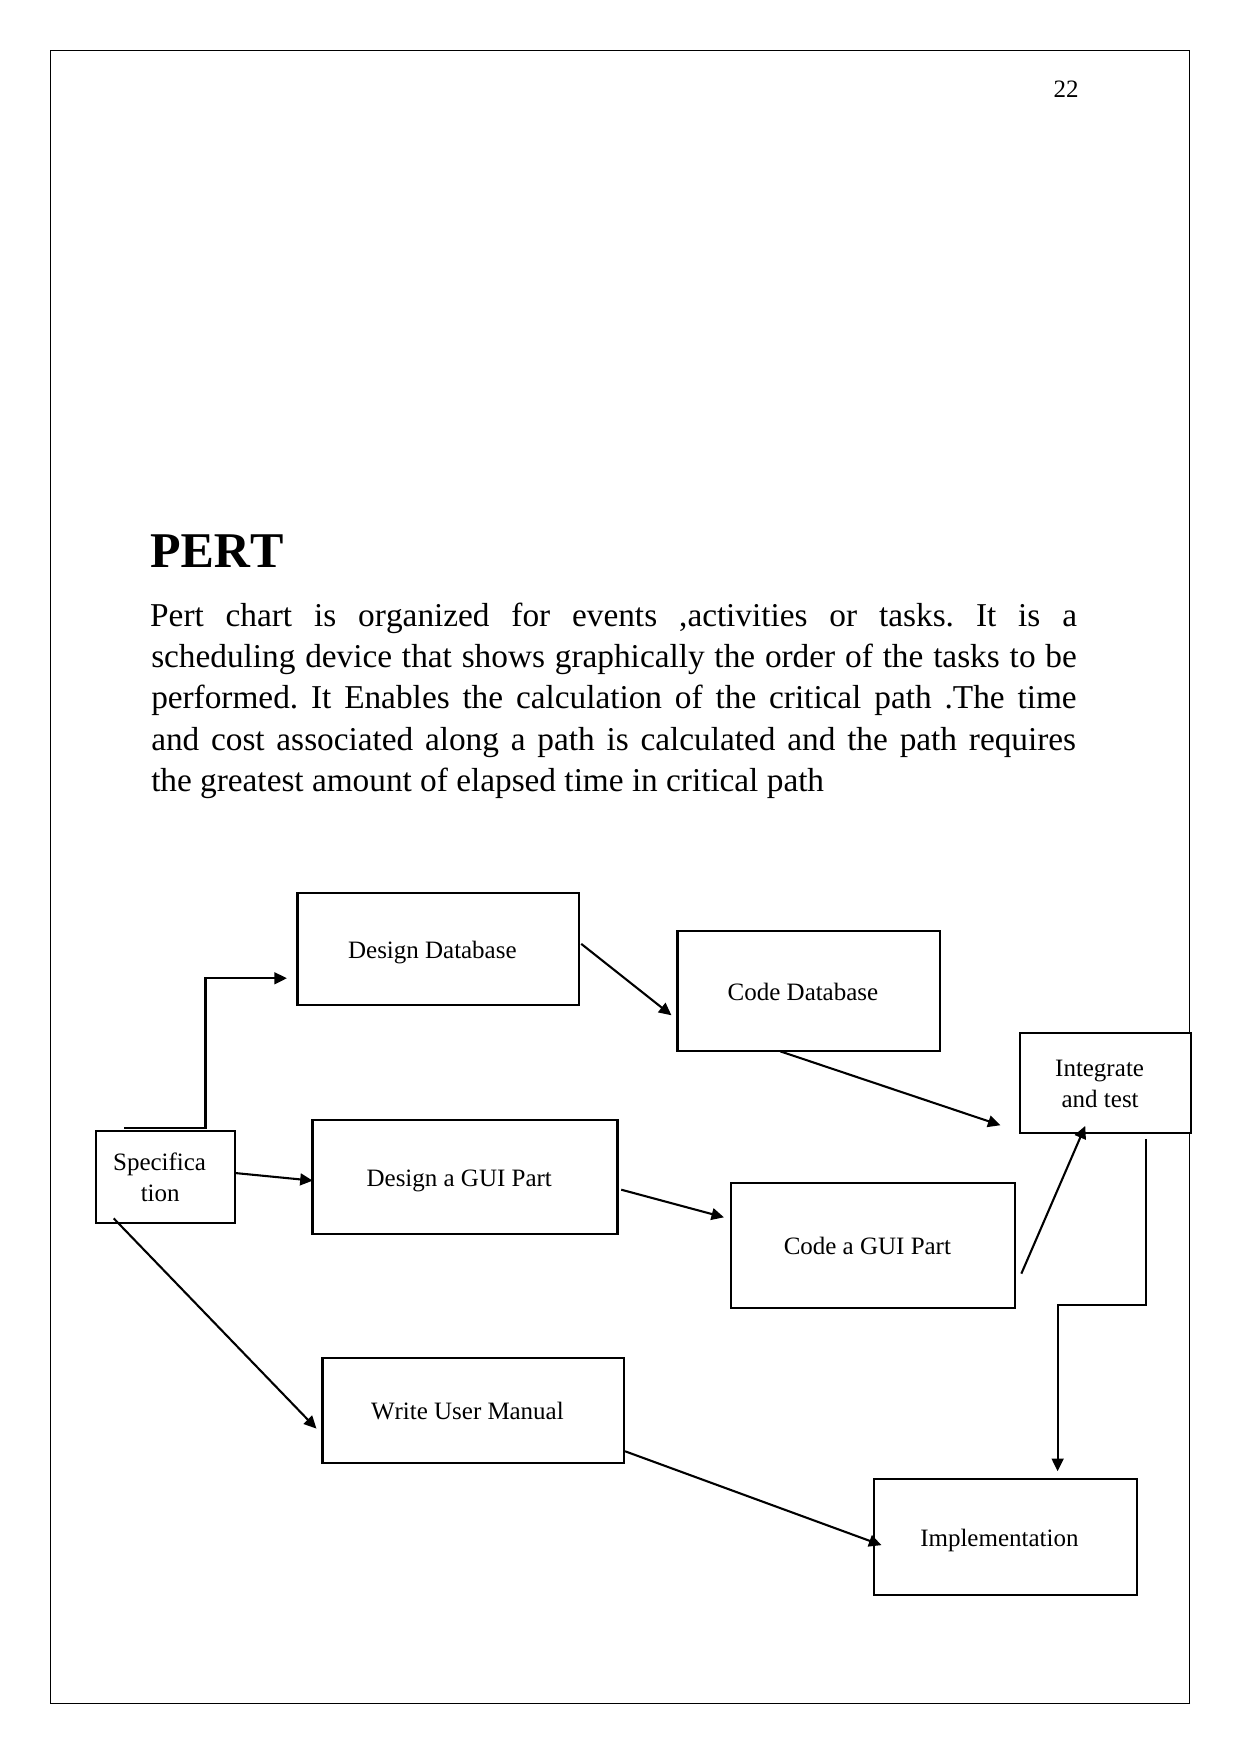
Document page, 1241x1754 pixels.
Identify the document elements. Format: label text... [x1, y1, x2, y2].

text PERT [150, 521, 1078, 578]
text Pert chart is organized for events ,activities or tasks. It is a scheduling device that shows graphically the order of the tasks to be performed. It Enables the calculation of the critical path .The time and cost associated along a path is calculated and the path requires the greatest amount of elapsed time in critical path [150, 595, 1078, 799]
